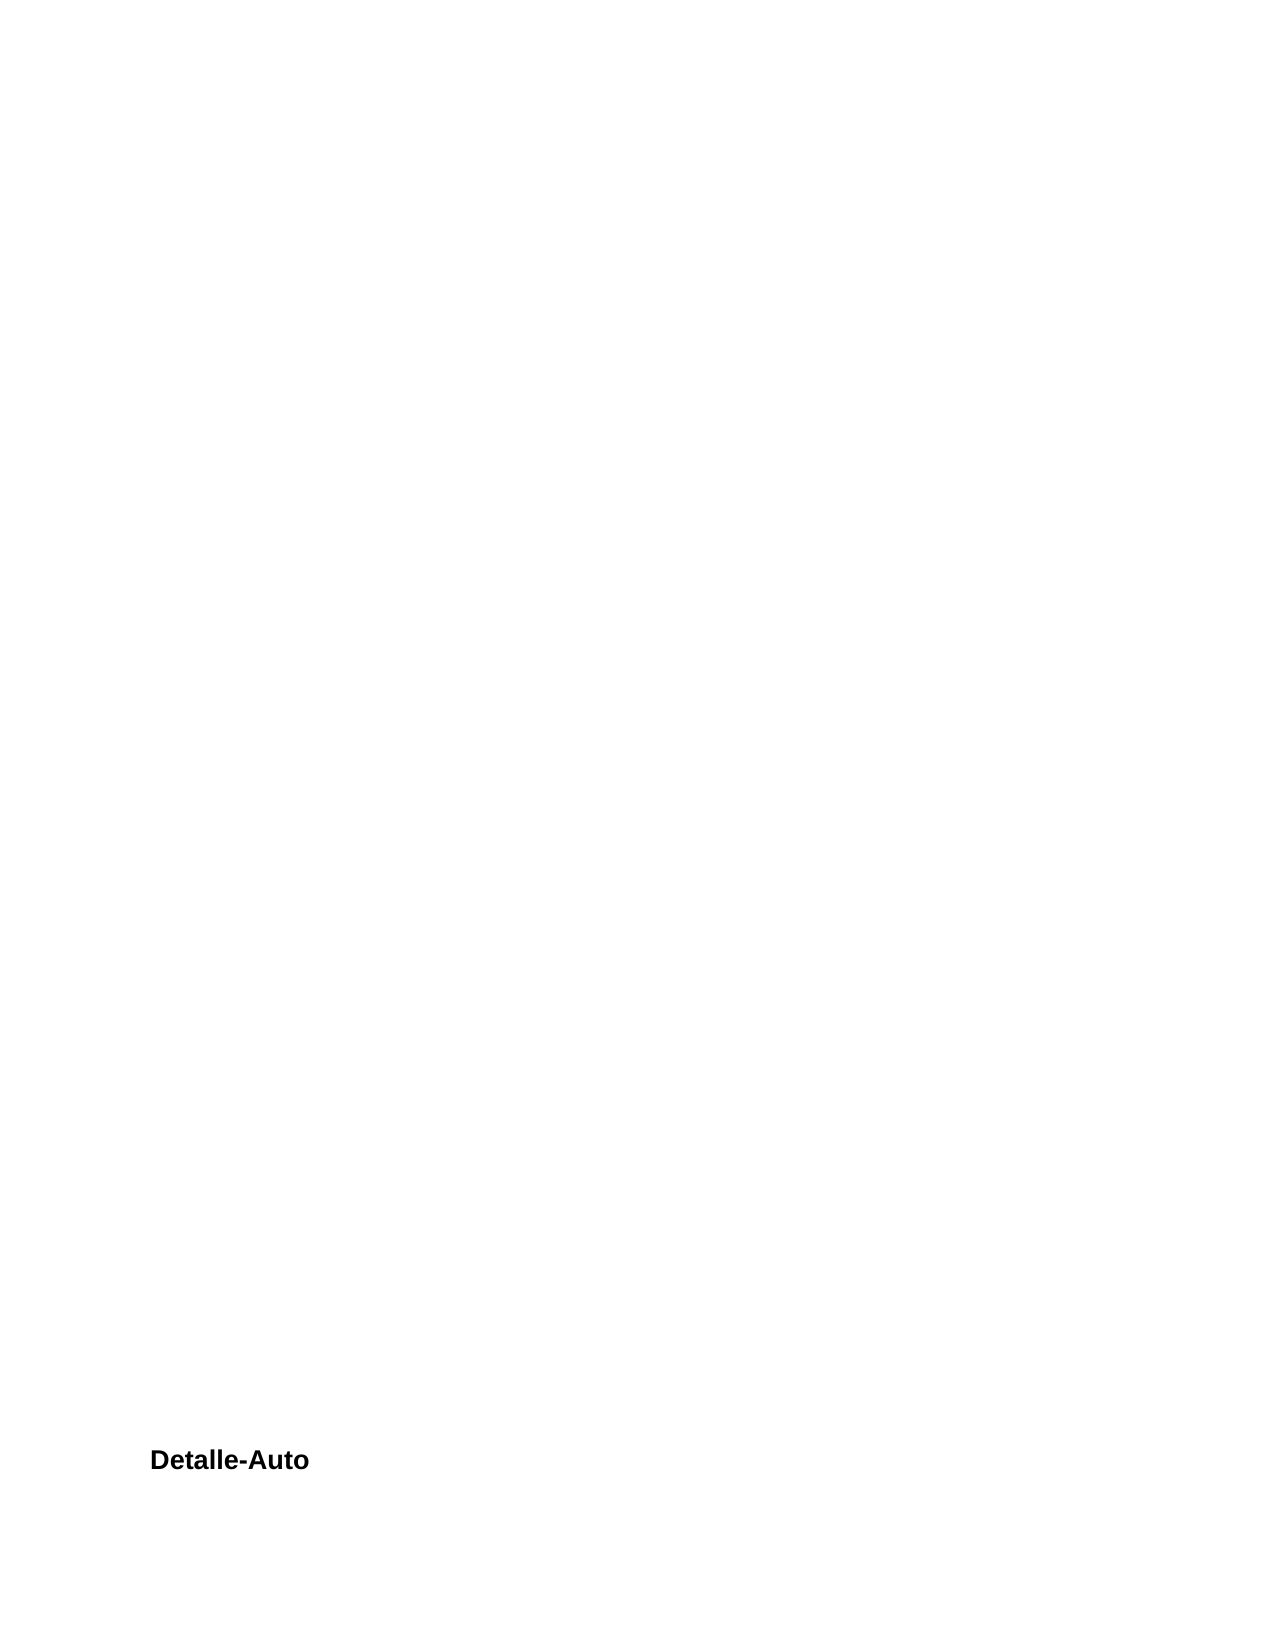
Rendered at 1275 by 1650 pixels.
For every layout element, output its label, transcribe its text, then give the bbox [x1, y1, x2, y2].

text Detalle-Auto [150, 1444, 1125, 1475]
